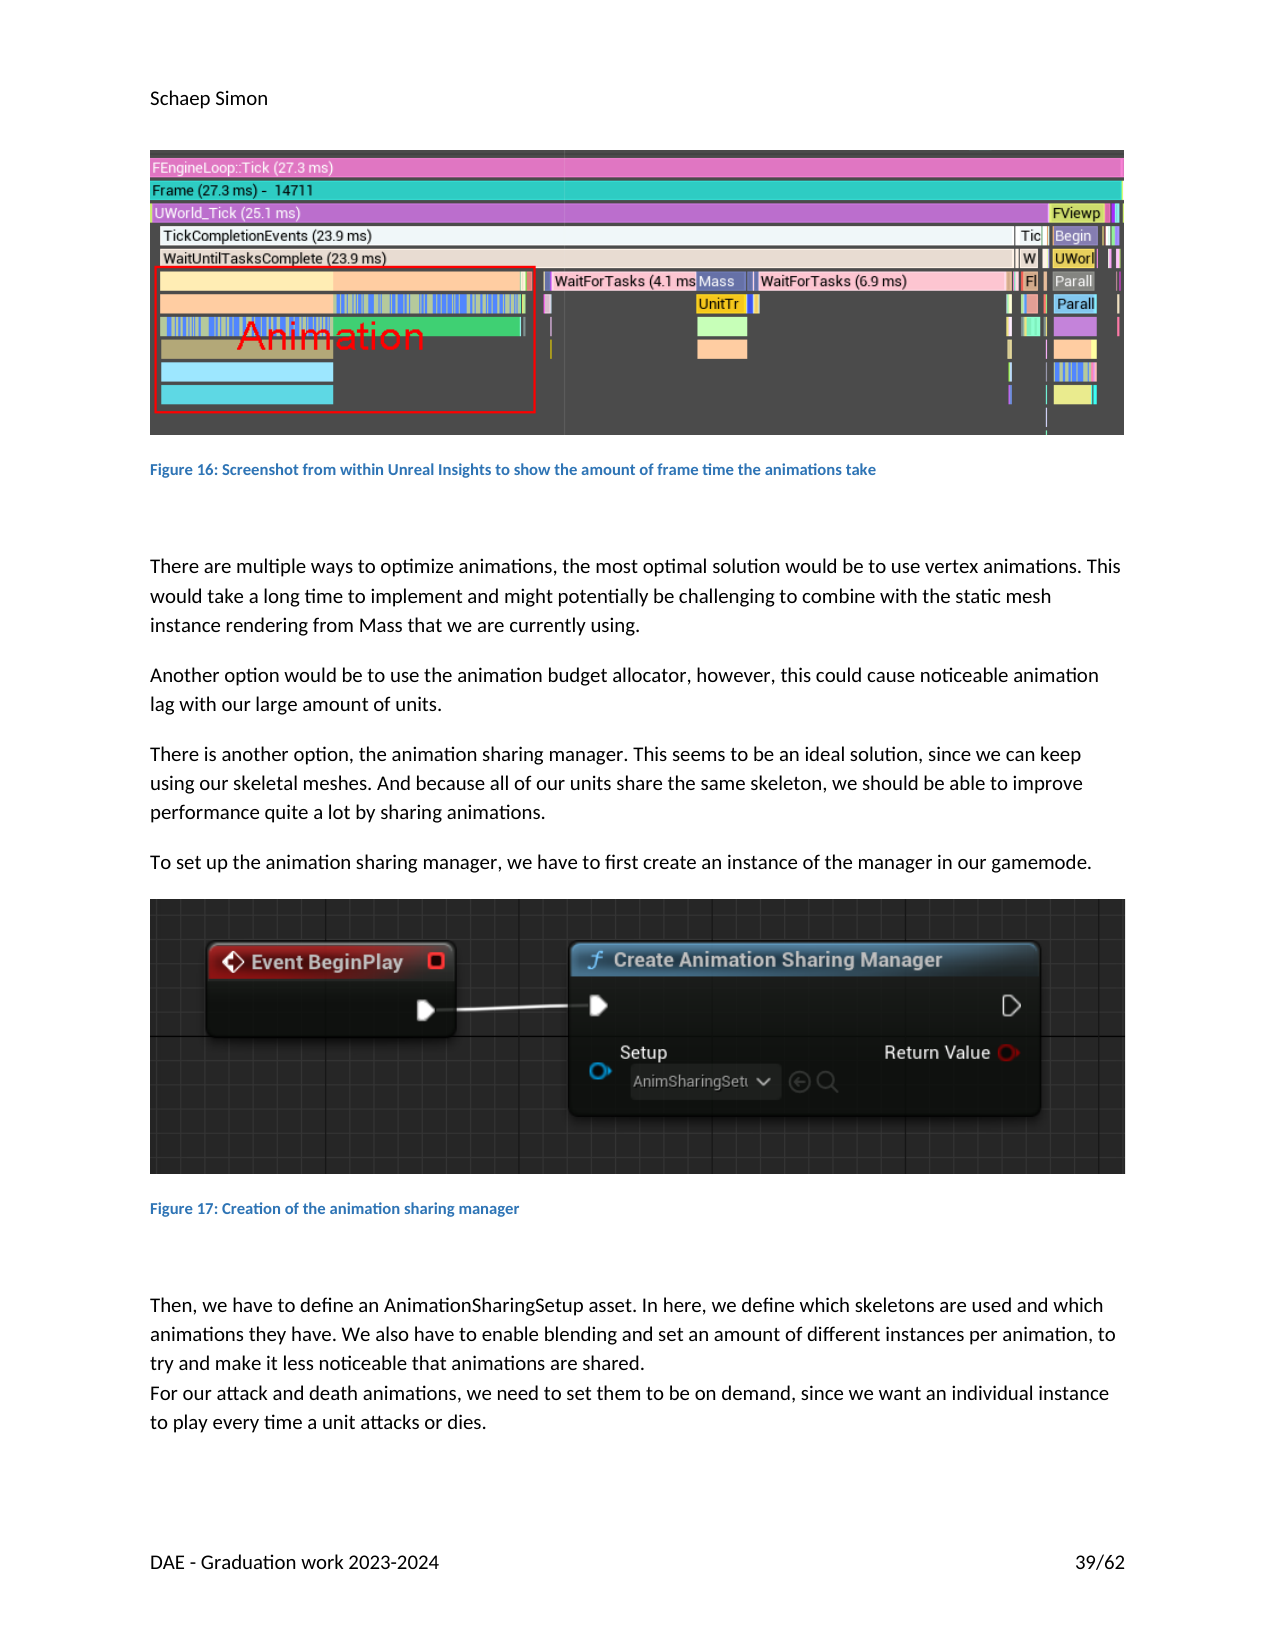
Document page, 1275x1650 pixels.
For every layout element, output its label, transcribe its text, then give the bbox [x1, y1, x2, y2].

text To set up the animation sharing manager, we have to first create an instance of the manager in our gamemode. [150, 849, 1125, 875]
picture [150, 150, 1124, 435]
text Another option would be to use the animation budget allocator, however, this could cause noticeable animation lag with our large amount of units. [150, 662, 1125, 717]
text There is another option, the animation sharing manager. This seems to be an ideal solution, since we can keep using our skeletal meshes. And because all of our units share the same skeleton, we should be able to improve performance quite a lot by sharing animations. [150, 741, 1125, 825]
picture [150, 899, 1125, 1174]
text Then, we have to define an AnimationSharingSetup asset. In here, we define which skeletons are used and which animations they have. We also have to enable blending and set an amount of different instances per animation, to try and make it less noticeable that animations are shared. For our attack and death animations, we need to set them to be on demand, since we want an individual instance to play every time a unit attacks or dies. [150, 1292, 1125, 1434]
text There are multiple ways to optimize animations, the most optimal solution would be to use vertex animations. This would take a long time to implement and might potentially be challenging to combine with the static mesh instance rendering from Mass that we are currently using. [150, 554, 1125, 637]
